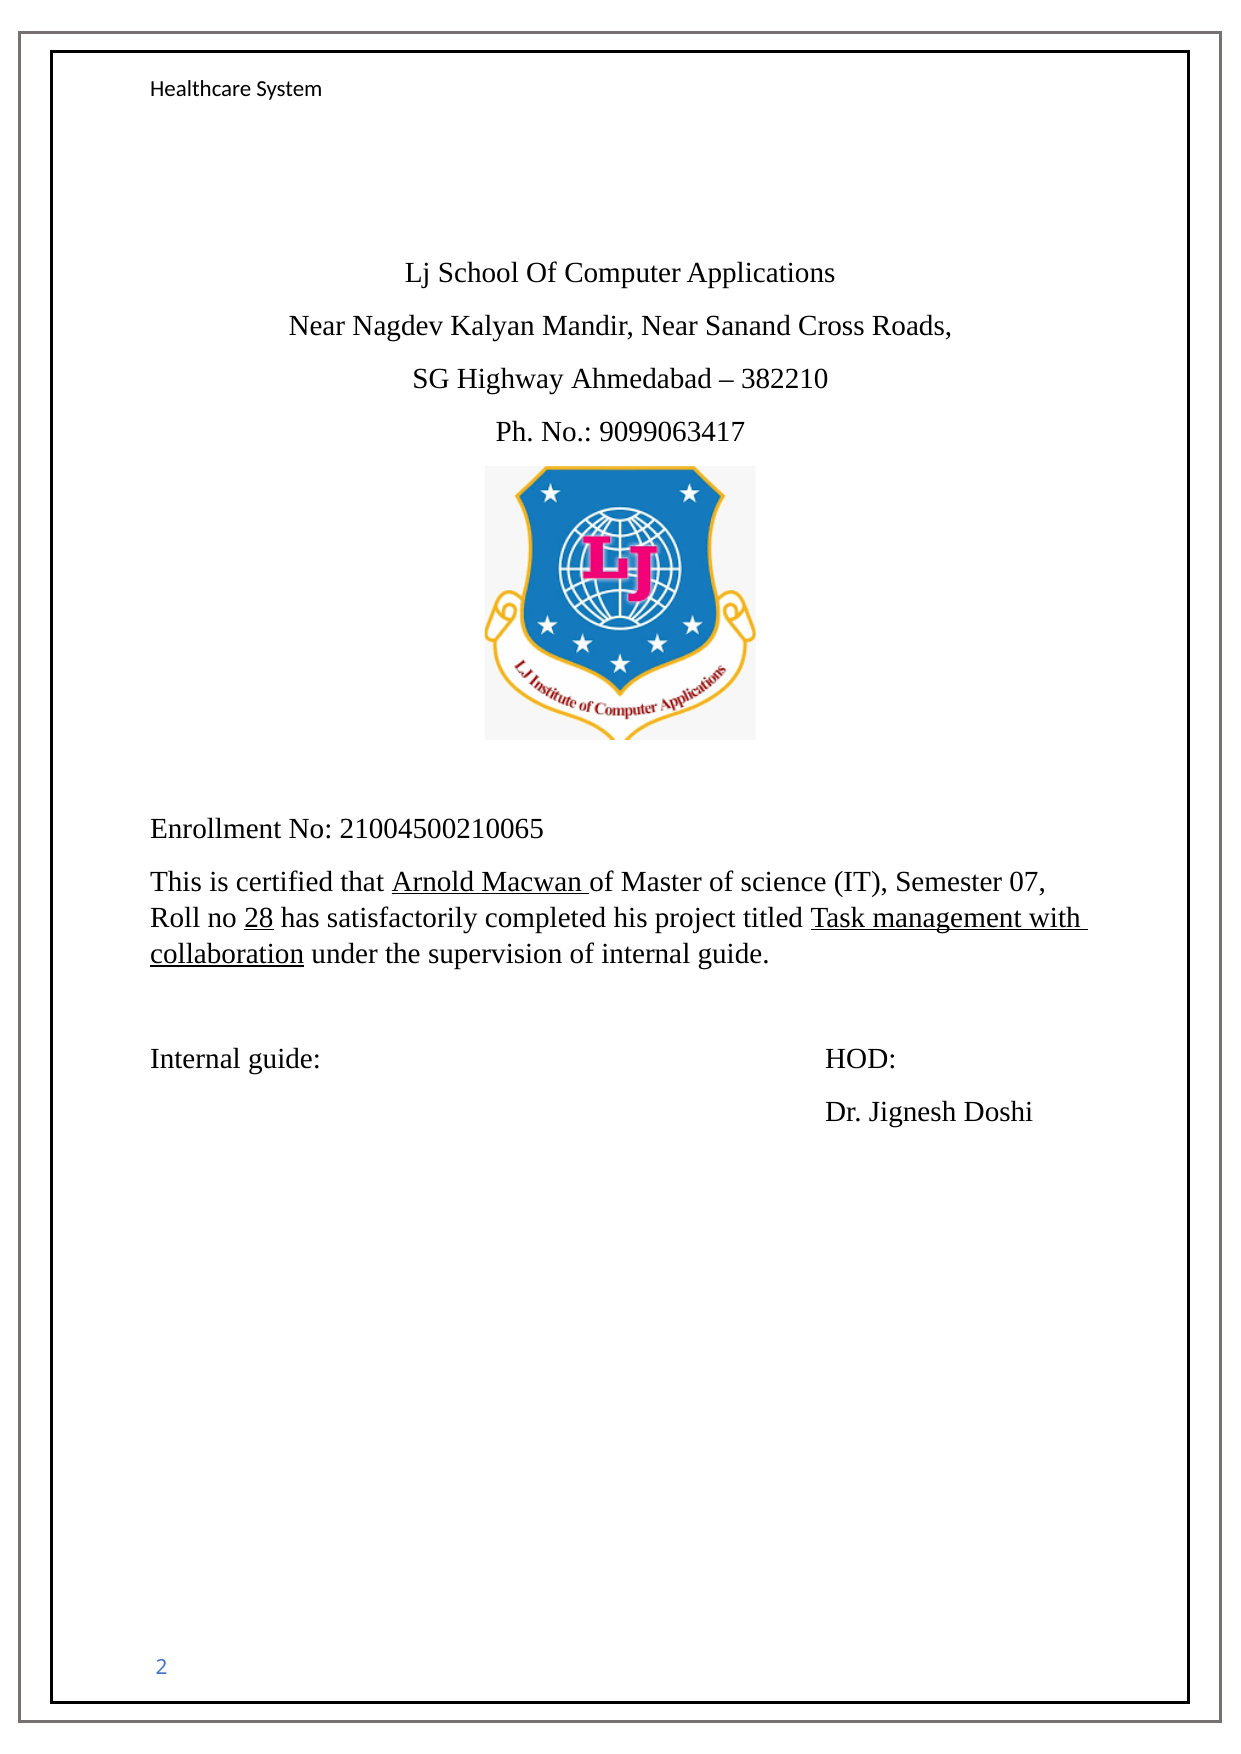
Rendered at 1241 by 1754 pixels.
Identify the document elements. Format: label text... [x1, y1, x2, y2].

text SG Highway Ahmedabad – 382210 [150, 361, 1090, 395]
text Dr. Jignesh Doshi [150, 1094, 1090, 1128]
text Lj School Of Computer Applications [150, 256, 1090, 289]
text Enrollment No: 21004500210065 [150, 811, 1090, 844]
text Internal guide: HOD: [150, 1042, 1090, 1075]
picture [484, 466, 756, 740]
text This is certified that Arnold Macwan of Master of science (IT), Semester 07, Roll no 28 has satisfactorily completed his project titled Task management with collaboration under the supervision of internal guide. [150, 864, 1090, 969]
text Ph. No.: 9099063417 [150, 414, 1090, 448]
text Near Nagdev Kalyan Mandir, Near Sanand Cross Roads, [150, 308, 1090, 342]
